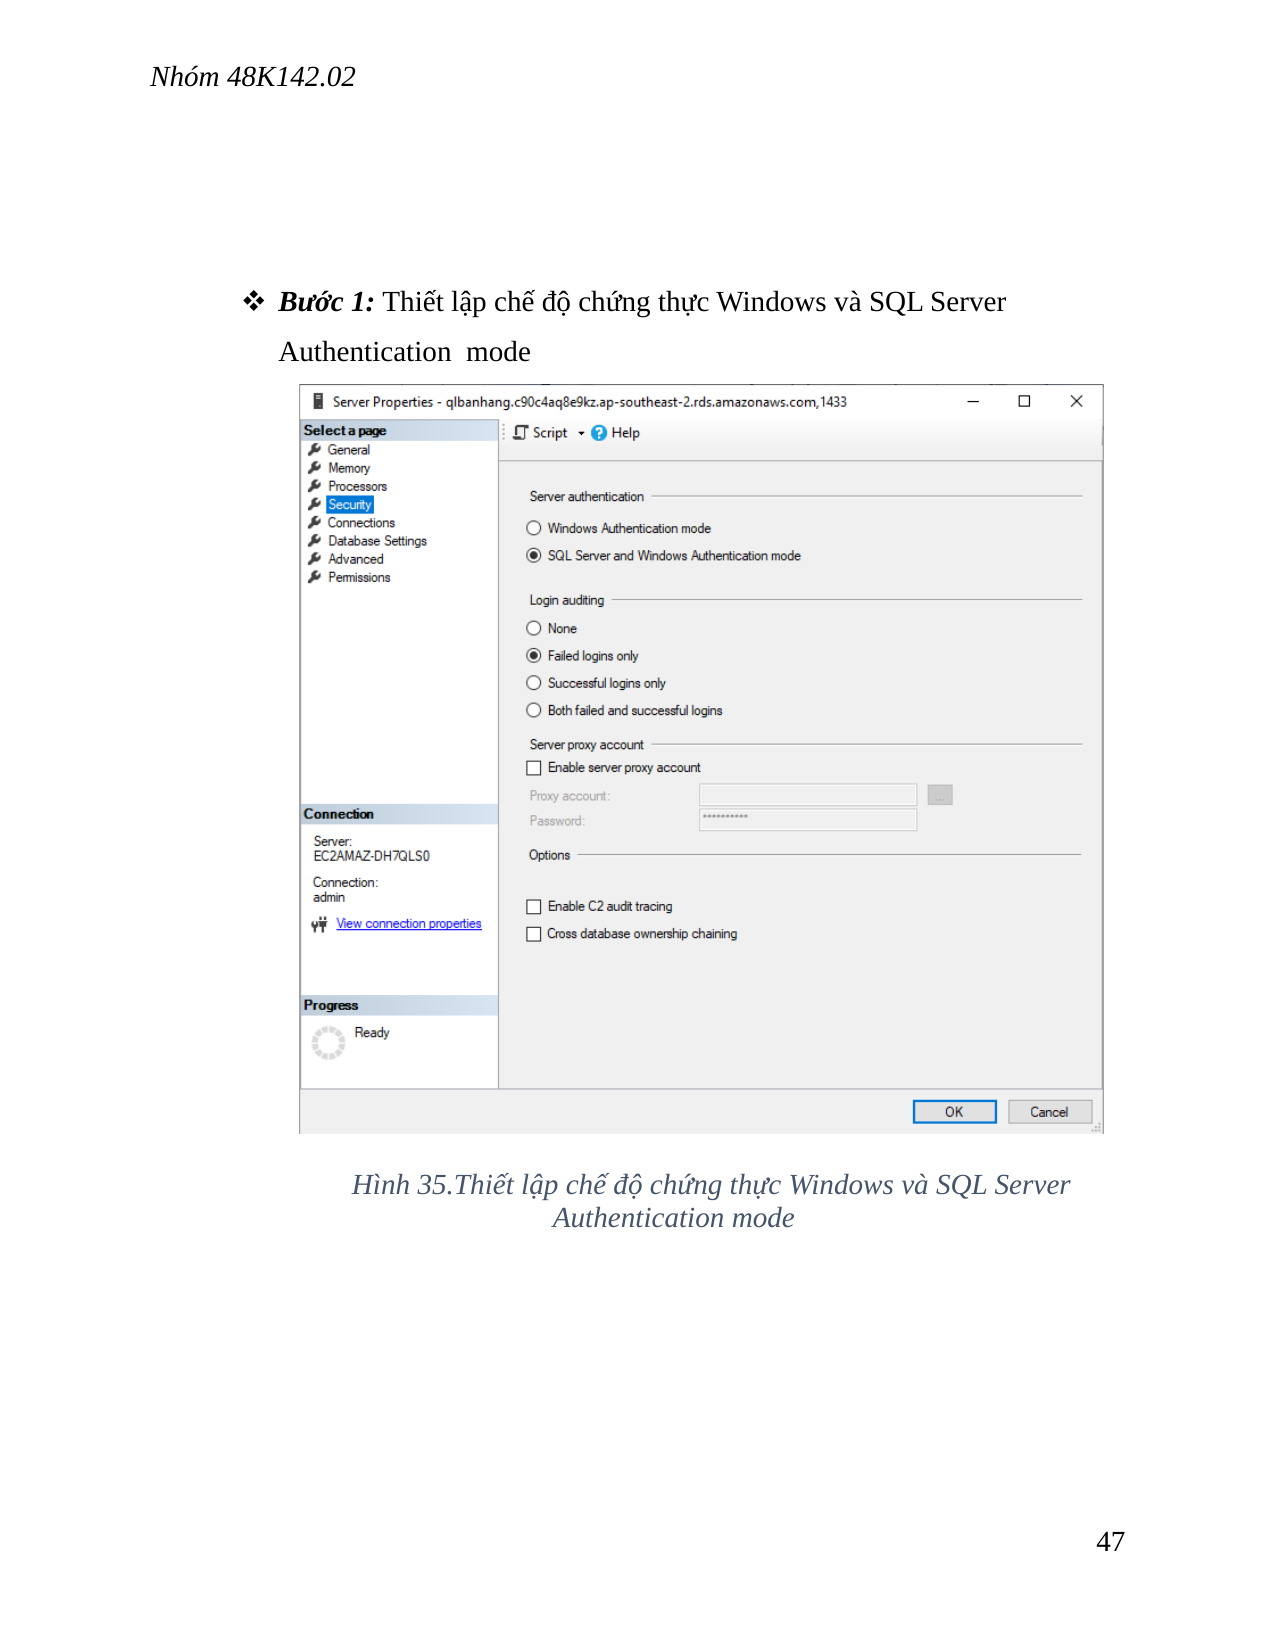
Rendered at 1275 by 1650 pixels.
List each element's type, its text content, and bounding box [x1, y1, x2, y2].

list Bước 1: Thiết lập chế độ chứng thực Windows và SQL Server Authentication mode [241, 284, 1125, 368]
text Hình 35.Thiết lập chế độ chứng thực Windows và SQL Server Authentication mode [225, 1167, 1125, 1234]
picture [299, 384, 1104, 1134]
